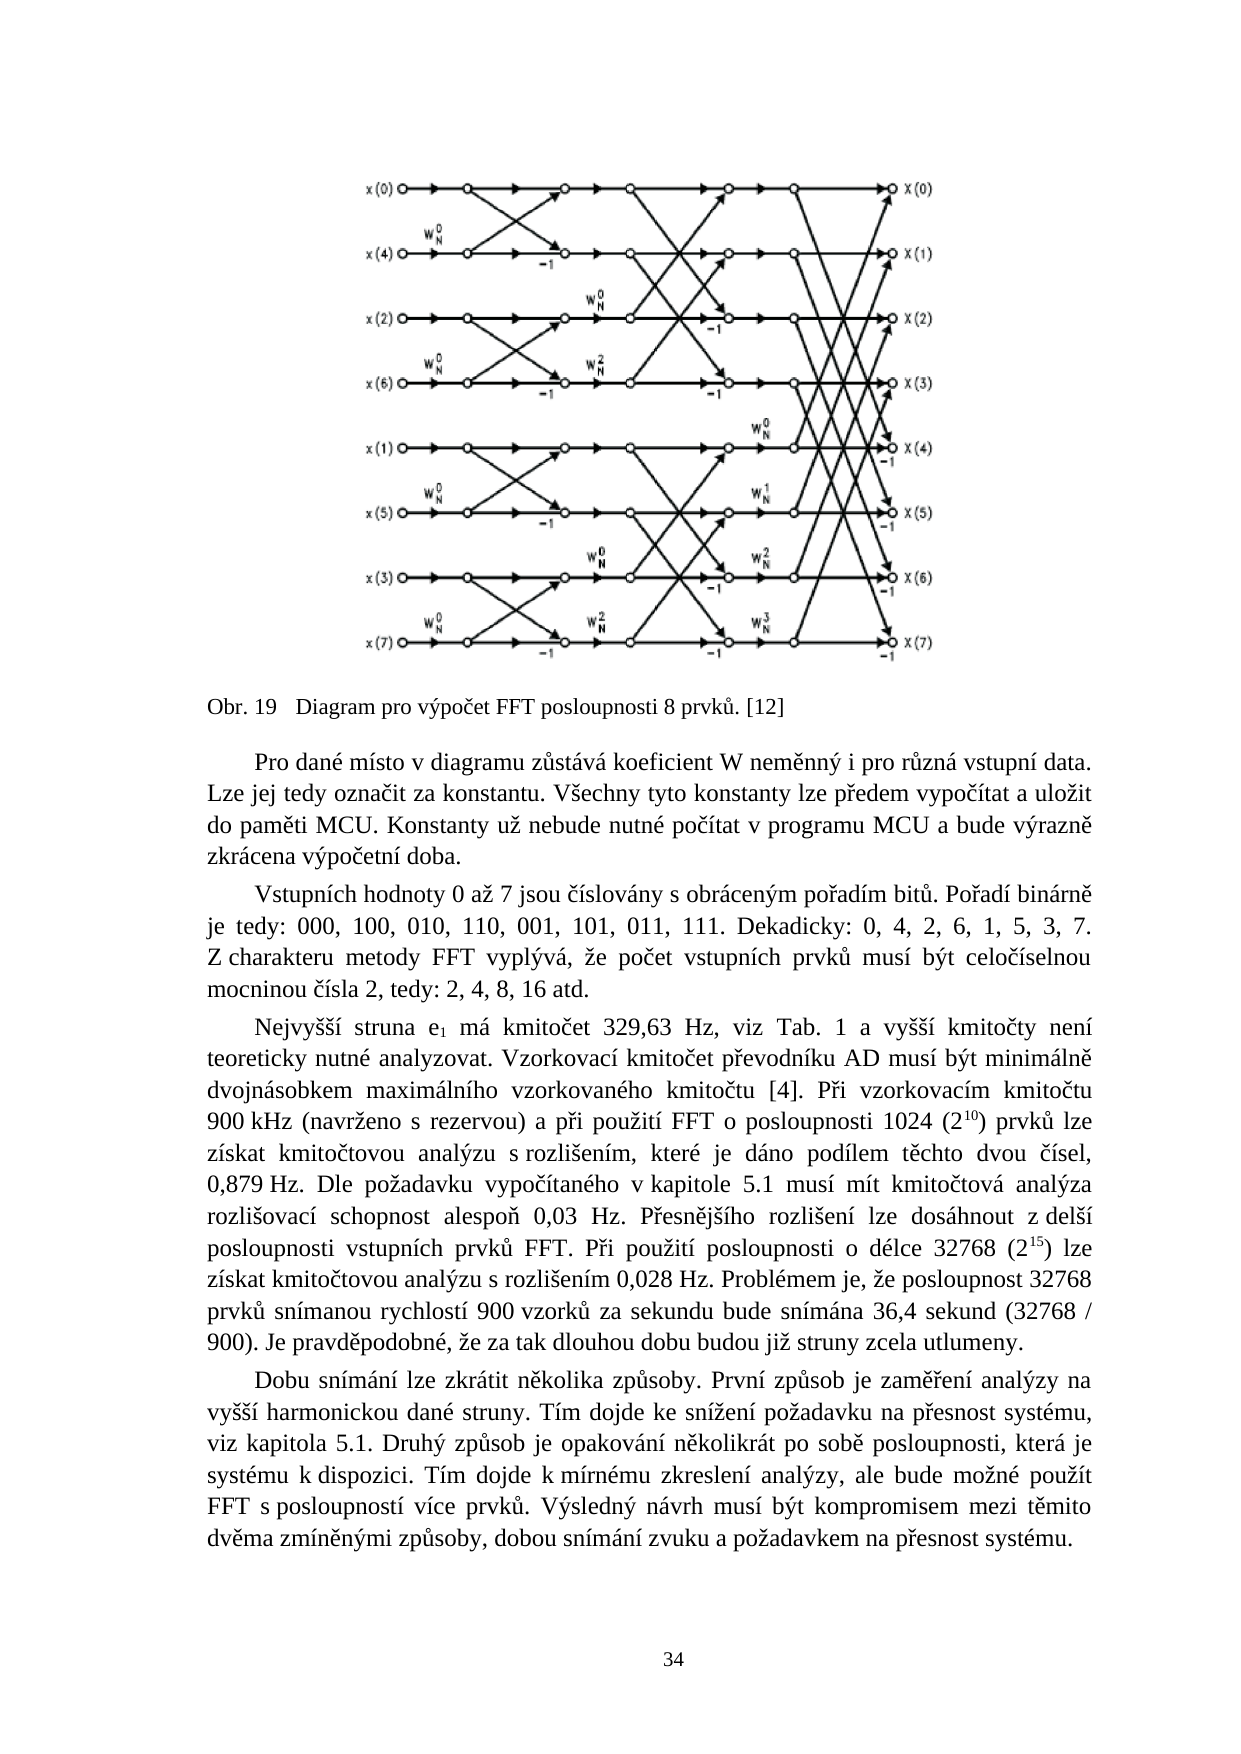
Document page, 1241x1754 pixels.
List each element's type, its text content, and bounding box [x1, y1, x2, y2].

text Pro dané místo v diagramu zůstává koeficient W neměnný i pro různá vstupní data. Lze jej tedy označit za konstantu. Všechny tyto konstanty lze předem vypočítat a uložit do paměti MCU. Konstanty už nebude nutné počítat v programu MCU a bude výrazně zkrácena výpočetní doba. [207, 747, 1092, 870]
text Vstupních hodnoty 0 až 7 jsou číslovány s obráceným pořadím bitů. Pořadí binárně je tedy: 000, 100, 010, 110, 001, 101, 011, 111. Dekadicky: 0, 4, 2, 6, 1, 5, 3, 7. Z charakteru metody FFT vyplývá, že počet vstupních prvků musí být celočíselnou mocninou čísla 2, tedy: 2, 4, 8, 16 atd. [207, 879, 1092, 1003]
text Dobu snímání lze zkrátit několika způsoby. První způsob je zaměření analýzy na vyšší harmonickou dané struny. Tím dojde ke snížení požadavku na přesnost systému, viz kapitola 5.1. Druhý způsob je opakování několikrát po sobě posloupnosti, která je systému k dispozici. Tím dojde k mírnému zkreslení analýzy, ale bude možné použít FFT s posloupností více prvků. Výsledný návrh musí být kompromisem mezi těmito dvěma zmíněnými způsoby, dobou snímání zvuku a požadavkem na přesnost systému. [207, 1365, 1092, 1552]
text Obr. 19 Diagram pro výpočet FFT posloupnosti 8 prvků. [12] [207, 693, 1092, 719]
text Nejvyšší struna e1 má kmitočet 329,63 Hz, viz tab. 1 a vyšší kmitočty není teoreticky nutné analyzovat. Vzorkovací kmitočet převodníku AD musí být minimálně dvojnásobkem maximálního vzorkovaného kmitočtu [4]. Při vzorkovacím kmitočtu 900 kHz (navrženo s rezervou) a při použití FFT o posloupnosti 1024 (210) prvků lze získat kmitočtovou analýzu s rozlišením, které je dáno podílem těchto dvou čísel, 0,879 Hz. Dle požadavku vypočítaného v kapitole 5.1 musí mít kmitočtová analýza rozlišovací schopnost alespoň 0,03 Hz. Přesnějšího rozlišení lze dosáhnout z delší posloupnosti vstupních prvků FFT. Při použití posloupnosti o délce 32768 (215) lze získat kmitočtovou analýzu s rozlišením 0,028 Hz. Problémem je, že posloupnost 32768 prvků snímanou rychlostí 900 vzorků za sekundu bude snímána 36,4 sekund (32768 / 900). Je pravděpodobné, že za tak dlouhou dobu budou již struny zcela utlumeny. [207, 1012, 1092, 1356]
picture [358, 177, 941, 665]
